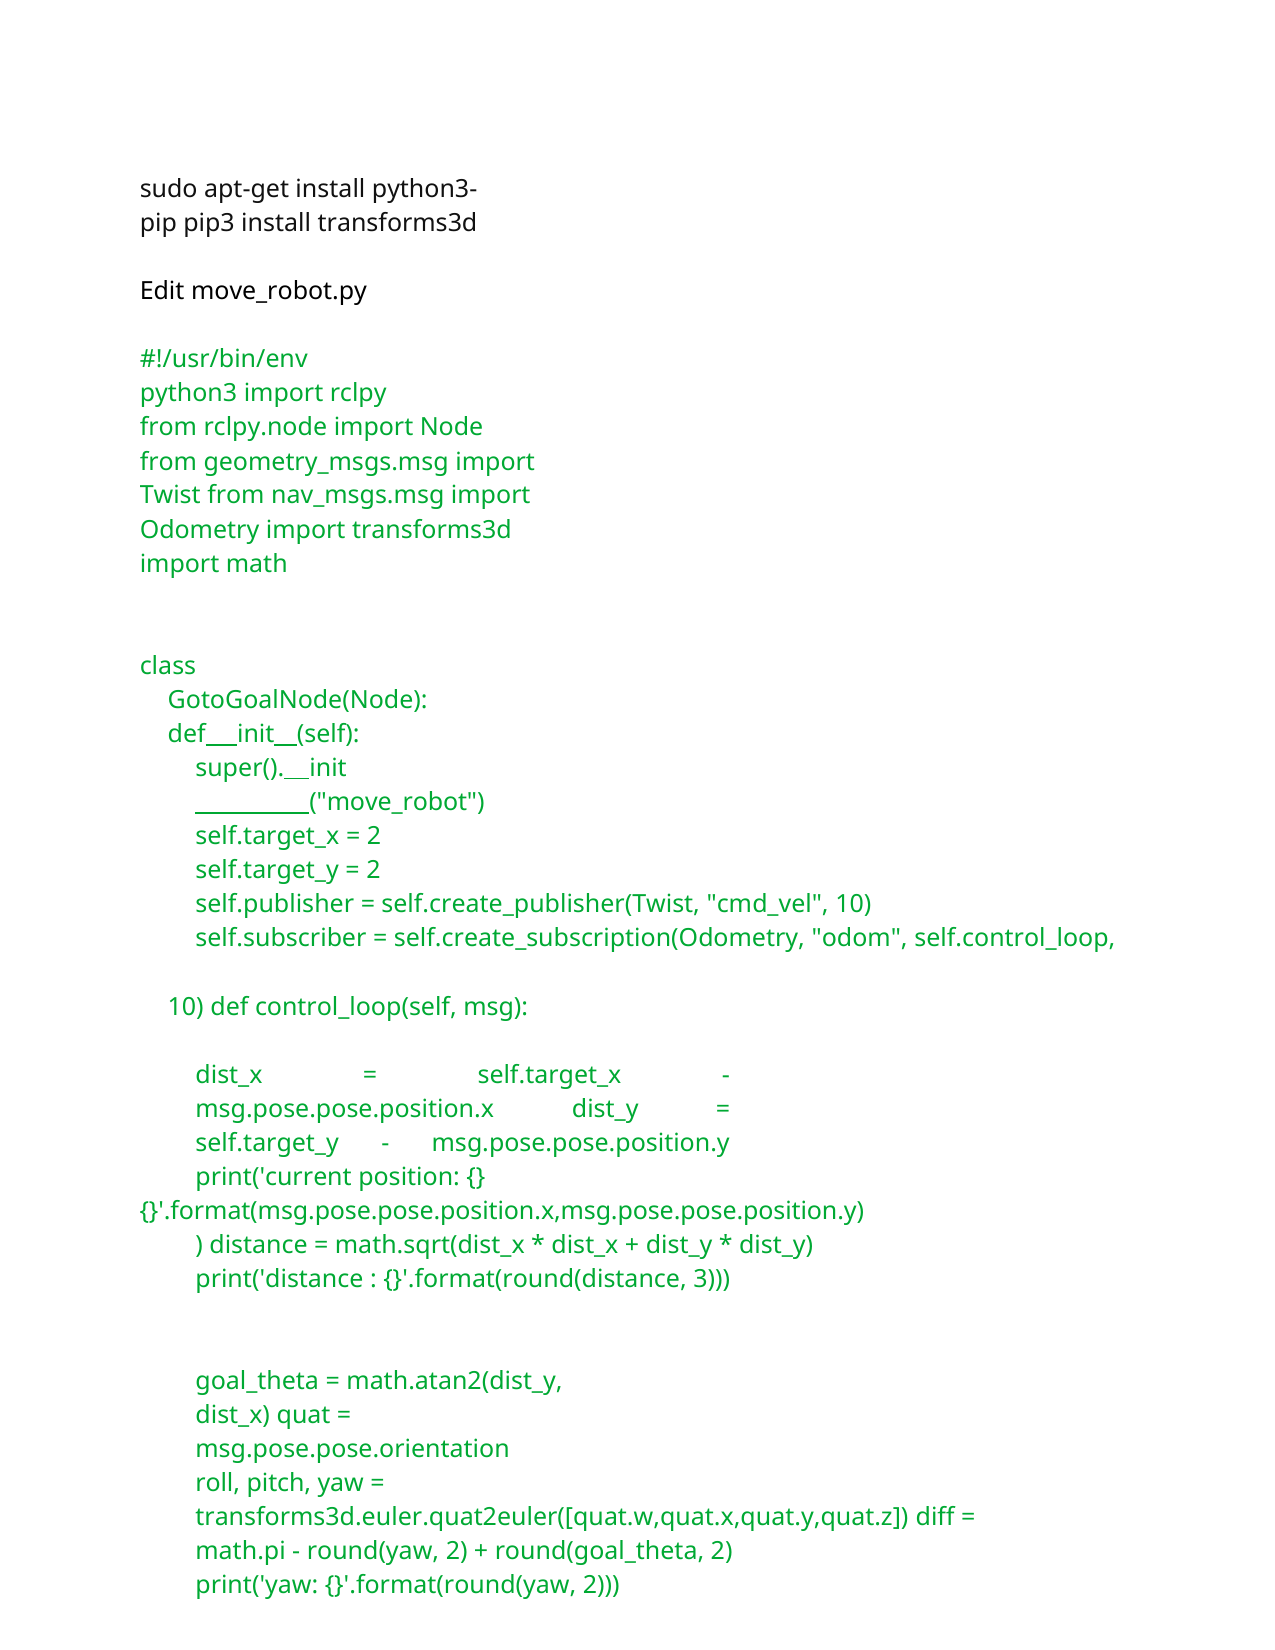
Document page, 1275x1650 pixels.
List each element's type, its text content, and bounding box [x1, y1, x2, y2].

text from rclpy.node import Node [139, 409, 1181, 443]
text {}'.format(msg.pose.pose.position.x,msg.pose.pose.position.y)) distance = math.sqrt(dist_x * dist_x + dist_y * dist_y) print('distance : {}'.format(round(distance, 3))) [139, 1192, 866, 1295]
text from geometry_msgs.msg import Twist from nav_msgs.msg import Odometry import transforms3d [139, 443, 569, 545]
text #!/usr/bin/env python3 import rclpy [139, 341, 388, 409]
text goal_theta = math.atan2(dist_y, dist_x) quat = msg.pose.pose.orientation [195, 1362, 625, 1464]
text dist_x = self.target_x - msg.pose.pose.position.x dist_y = self.target_y - msg.pose.pose.position.y print('current position: {} [195, 1056, 730, 1192]
text sudo apt-get install python3-pip pip3 install transforms3d [139, 171, 489, 239]
text Edit move_robot.py [139, 273, 1181, 307]
text super(). init ("move_robot") self.target_x = 2 [195, 750, 535, 852]
text roll, pitch, yaw = transforms3d.euler.quat2euler([quat.w,quat.x,quat.y,quat.z]) diff = math.pi - round(yaw, 2) + round(goal_theta, 2) [195, 1464, 1050, 1567]
text self.target_y = 2 [195, 852, 1181, 886]
text print('yaw: {}'.format(round(yaw, 2))) [195, 1567, 1181, 1601]
text self.publisher = self.create_publisher(Twist, "cmd_vel", 10) [195, 886, 1181, 920]
text class GotoGoalNode(Node): def init (self): [139, 647, 454, 750]
text import math [139, 545, 1181, 579]
text self.subscriber = self.create_subscription(Odometry, "odom", self.control_loop, 10) def control_loop(self, msg): [167, 920, 1119, 1022]
